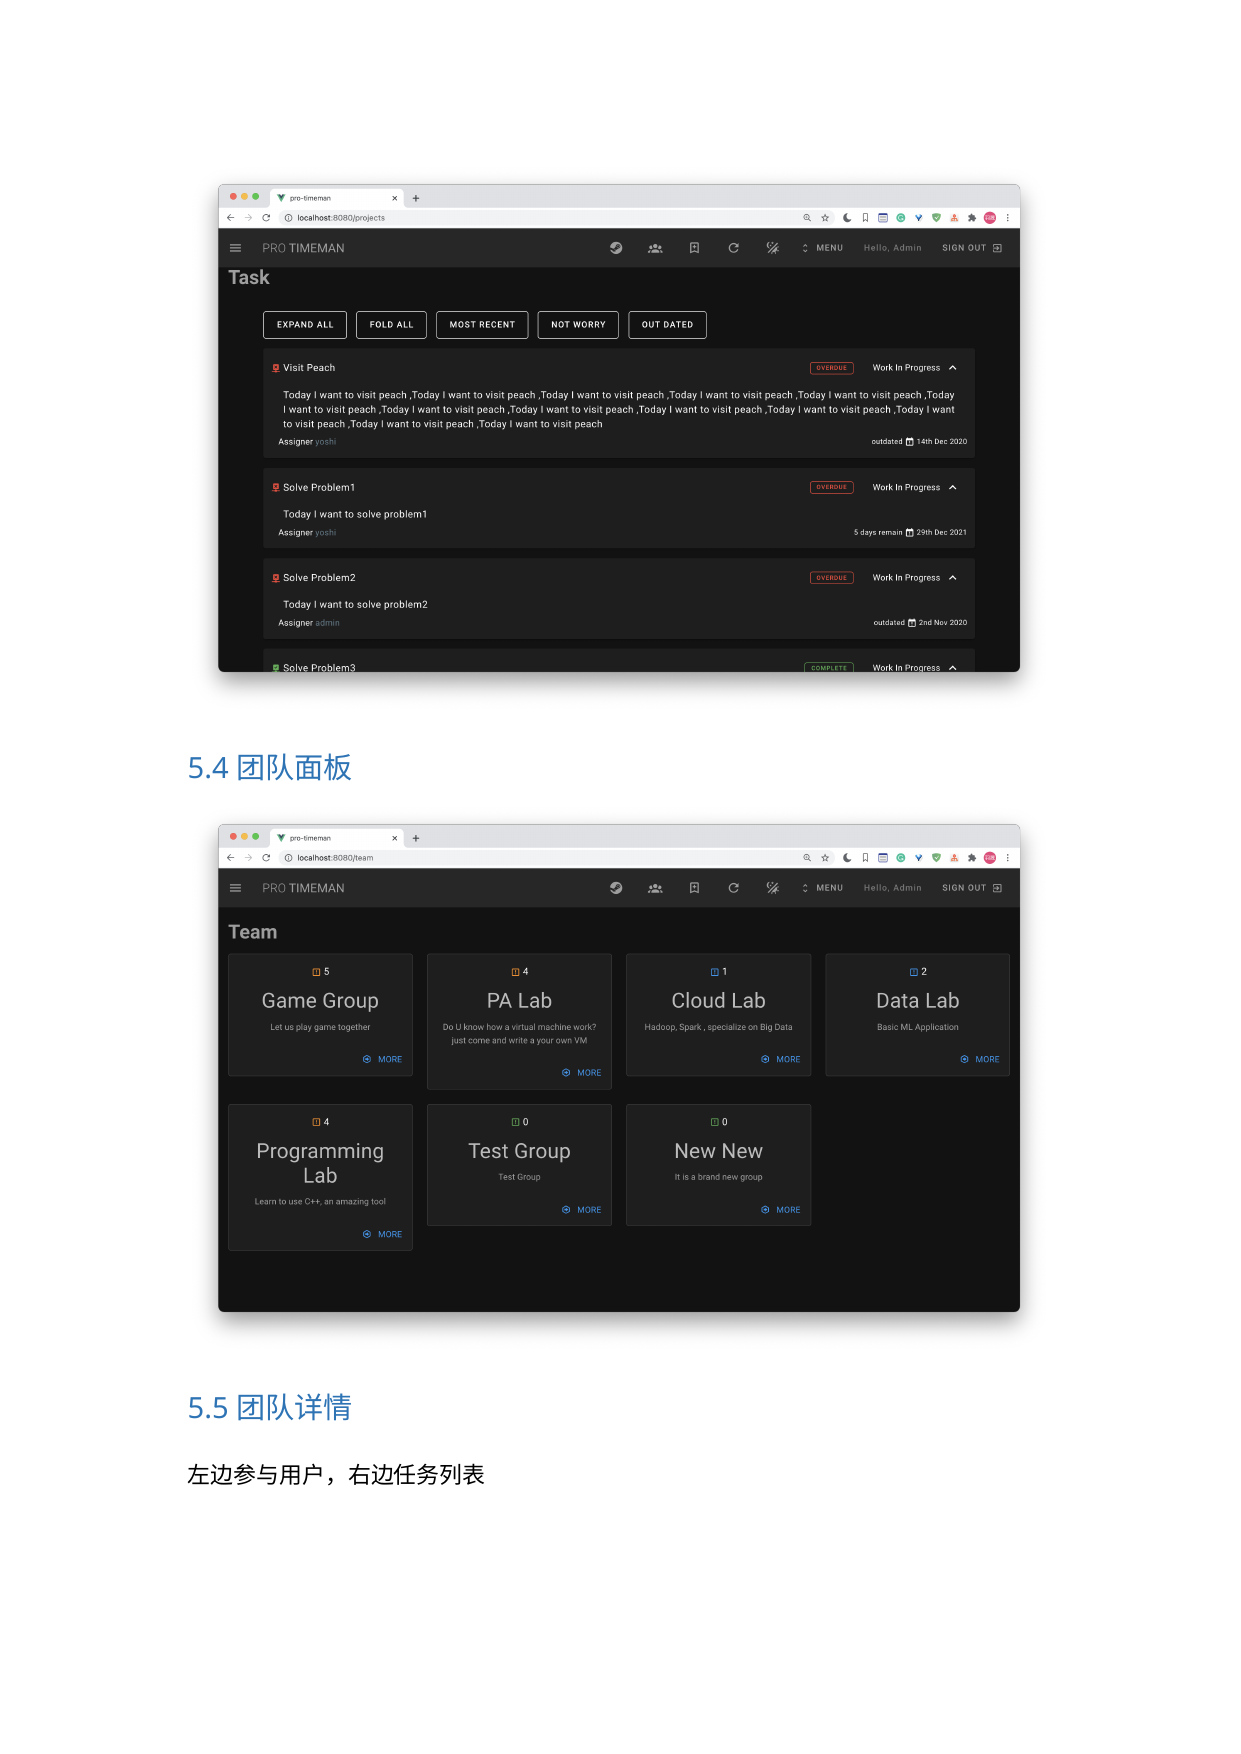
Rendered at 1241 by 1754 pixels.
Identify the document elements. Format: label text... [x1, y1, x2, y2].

subtitle 5.4 团队面板 [187, 733, 1053, 798]
text 左边参与用户，右边任务列表 [187, 1441, 1053, 1506]
picture [187, 803, 1051, 1353]
picture [187, 163, 1051, 713]
subtitle 5.5 团队详情 [187, 1373, 1053, 1438]
